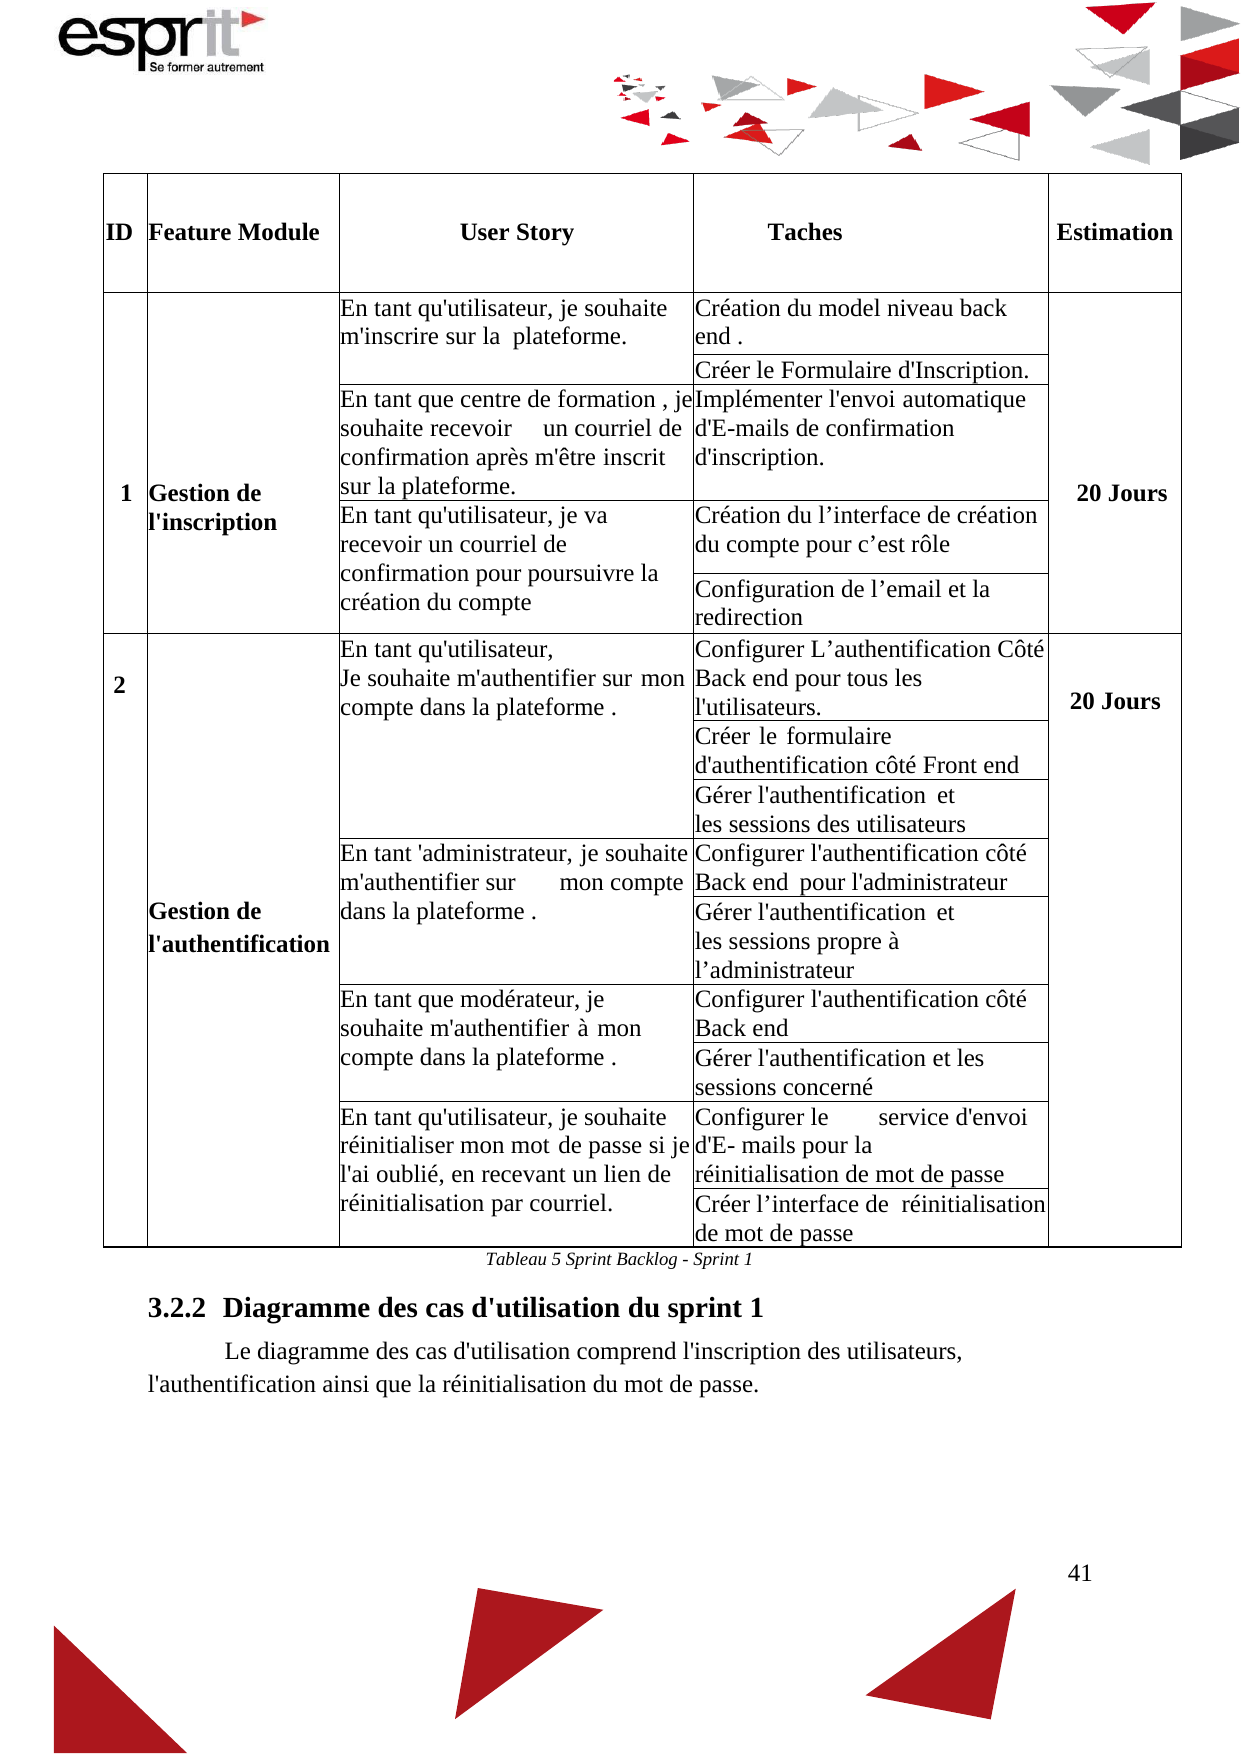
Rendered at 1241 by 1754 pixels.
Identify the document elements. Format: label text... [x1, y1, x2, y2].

table_cell Implémenter l'envoi automatique d'E-mails de confirmation d'inscription. [694, 385, 1048, 499]
table_cell Configurer le service d'envoi d'E- mails pour la réinitialisation de mot de passe [694, 1102, 1048, 1188]
table_header Taches [694, 174, 1048, 292]
picture [54, 7, 269, 75]
table_header Feature Module [148, 174, 339, 292]
text Le diagramme des cas d'utilisation comprend l'inscription des utilisateurs, l'authentification ainsi que la réinitialisation du mot de passe. [148, 1336, 1093, 1398]
table_header Estimation [1049, 174, 1181, 292]
table_cell En tant que modérateur, je souhaite m'authentifier à mon compte dans la plateforme . [340, 985, 693, 1101]
table_cell 20 Jours [1049, 634, 1181, 1246]
table_cell En tant que centre de formation , je souhaite recevoir un courriel de confirmation après m'être inscrit sur la plateforme. [340, 385, 693, 499]
table_cell Configuration de l’email et la redirection [694, 574, 1048, 633]
table_cell Gérer l'authentification et les sessions des utilisateurs [694, 780, 1048, 837]
table_cell En tant qu'utilisateur, je souhaite réinitialiser mon mot de passe si je l'ai oublié, en recevant un lien de réinitialisation par courriel. [340, 1102, 693, 1246]
table_cell Configurer l'authentification côté Back end [694, 985, 1048, 1042]
table_cell En tant qu'utilisateur, je souhaite m'inscrire sur la plateforme. [340, 293, 693, 383]
table_header User Story [340, 174, 693, 292]
picture [613, 0, 1241, 167]
table_cell 20 Jours [1049, 293, 1181, 633]
table_cell 2 [104, 634, 147, 1246]
table_cell Gestion de l'inscription [148, 293, 339, 633]
table_cell Créer le Formulaire d'Inscription. [694, 355, 1048, 383]
table_cell En tant qu'utilisateur, je va recevoir un courriel de confirmation pour poursuivre la création du compte [340, 501, 693, 633]
table_cell Créer le formulaire d'authentification côté Front end [694, 721, 1048, 779]
table_cell Gérer l'authentification et les sessions propre à l’administrateur [694, 897, 1048, 983]
table_cell Configurer l'authentification côté Back end pour l'administrateur [694, 839, 1048, 896]
table_cell En tant 'administrateur, je souhaite m'authentifier sur mon compte dans la plateforme . [340, 839, 693, 983]
table_cell Gérer l'authentification et les sessions concerné [694, 1043, 1048, 1101]
table_cell Configurer L’authentification Côté Back end pour tous les l'utilisateurs. [694, 634, 1048, 720]
text Tableau 5 Sprint Backlog - Sprint 1 [148, 1248, 1093, 1269]
table_cell Gestion de l'authentification [148, 634, 339, 1246]
subtitle Diagramme des cas d'utilisation du sprint 1 [148, 1290, 1093, 1323]
table_cell Création du model niveau back end . [694, 293, 1048, 354]
table_cell En tant qu'utilisateur, Je souhaite m'authentifier sur mon compte dans la plateforme . [340, 634, 693, 837]
table_cell Création du l’interface de création du compte pour c’est rôle [694, 501, 1048, 573]
table_header ID [104, 174, 147, 292]
table_cell 1 [104, 293, 147, 633]
table_cell Créer l’interface de réinitialisation de mot de passe [694, 1189, 1048, 1246]
